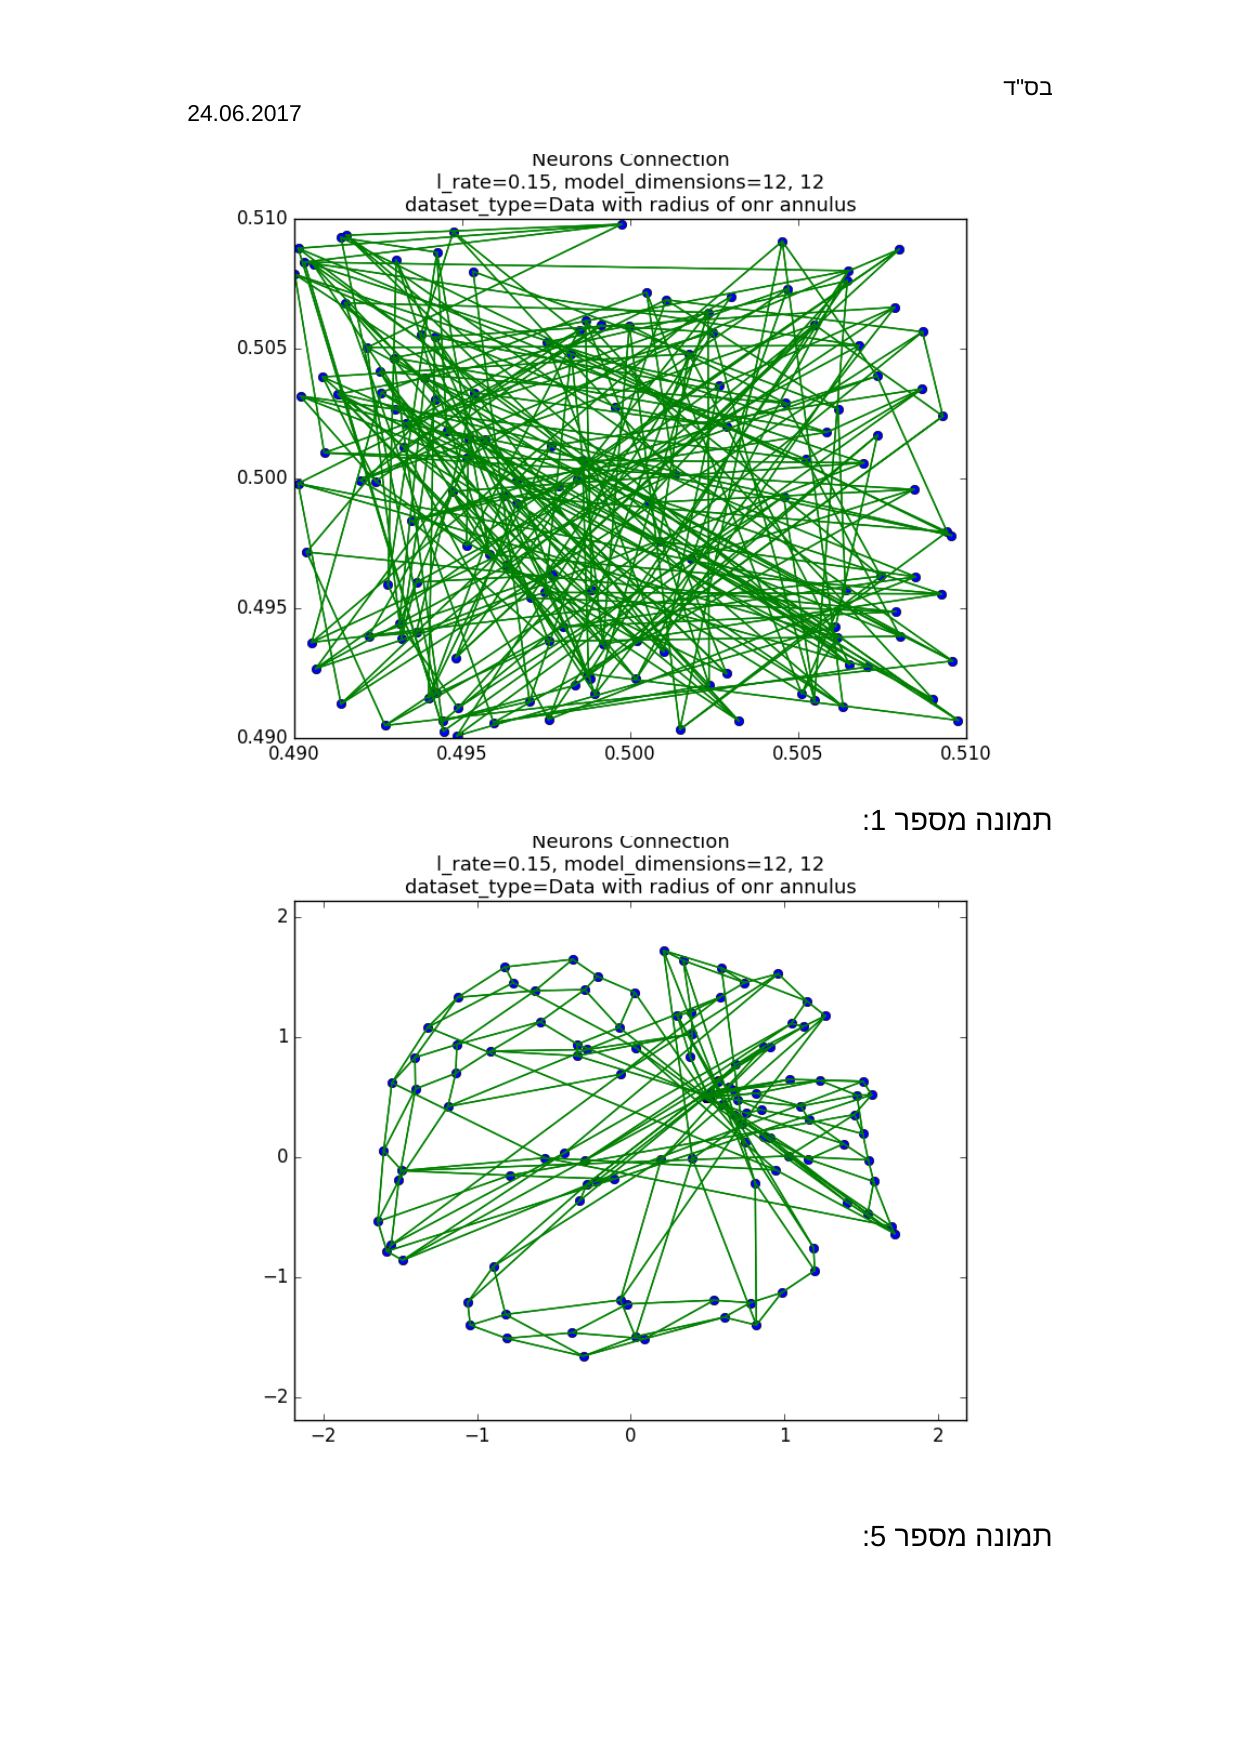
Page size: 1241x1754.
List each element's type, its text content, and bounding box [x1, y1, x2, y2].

text תמונה מספר 1: [187, 803, 1053, 836]
picture [186, 154, 1053, 803]
picture [186, 836, 1053, 1485]
text תמונה מספר 5: [187, 1519, 1053, 1552]
